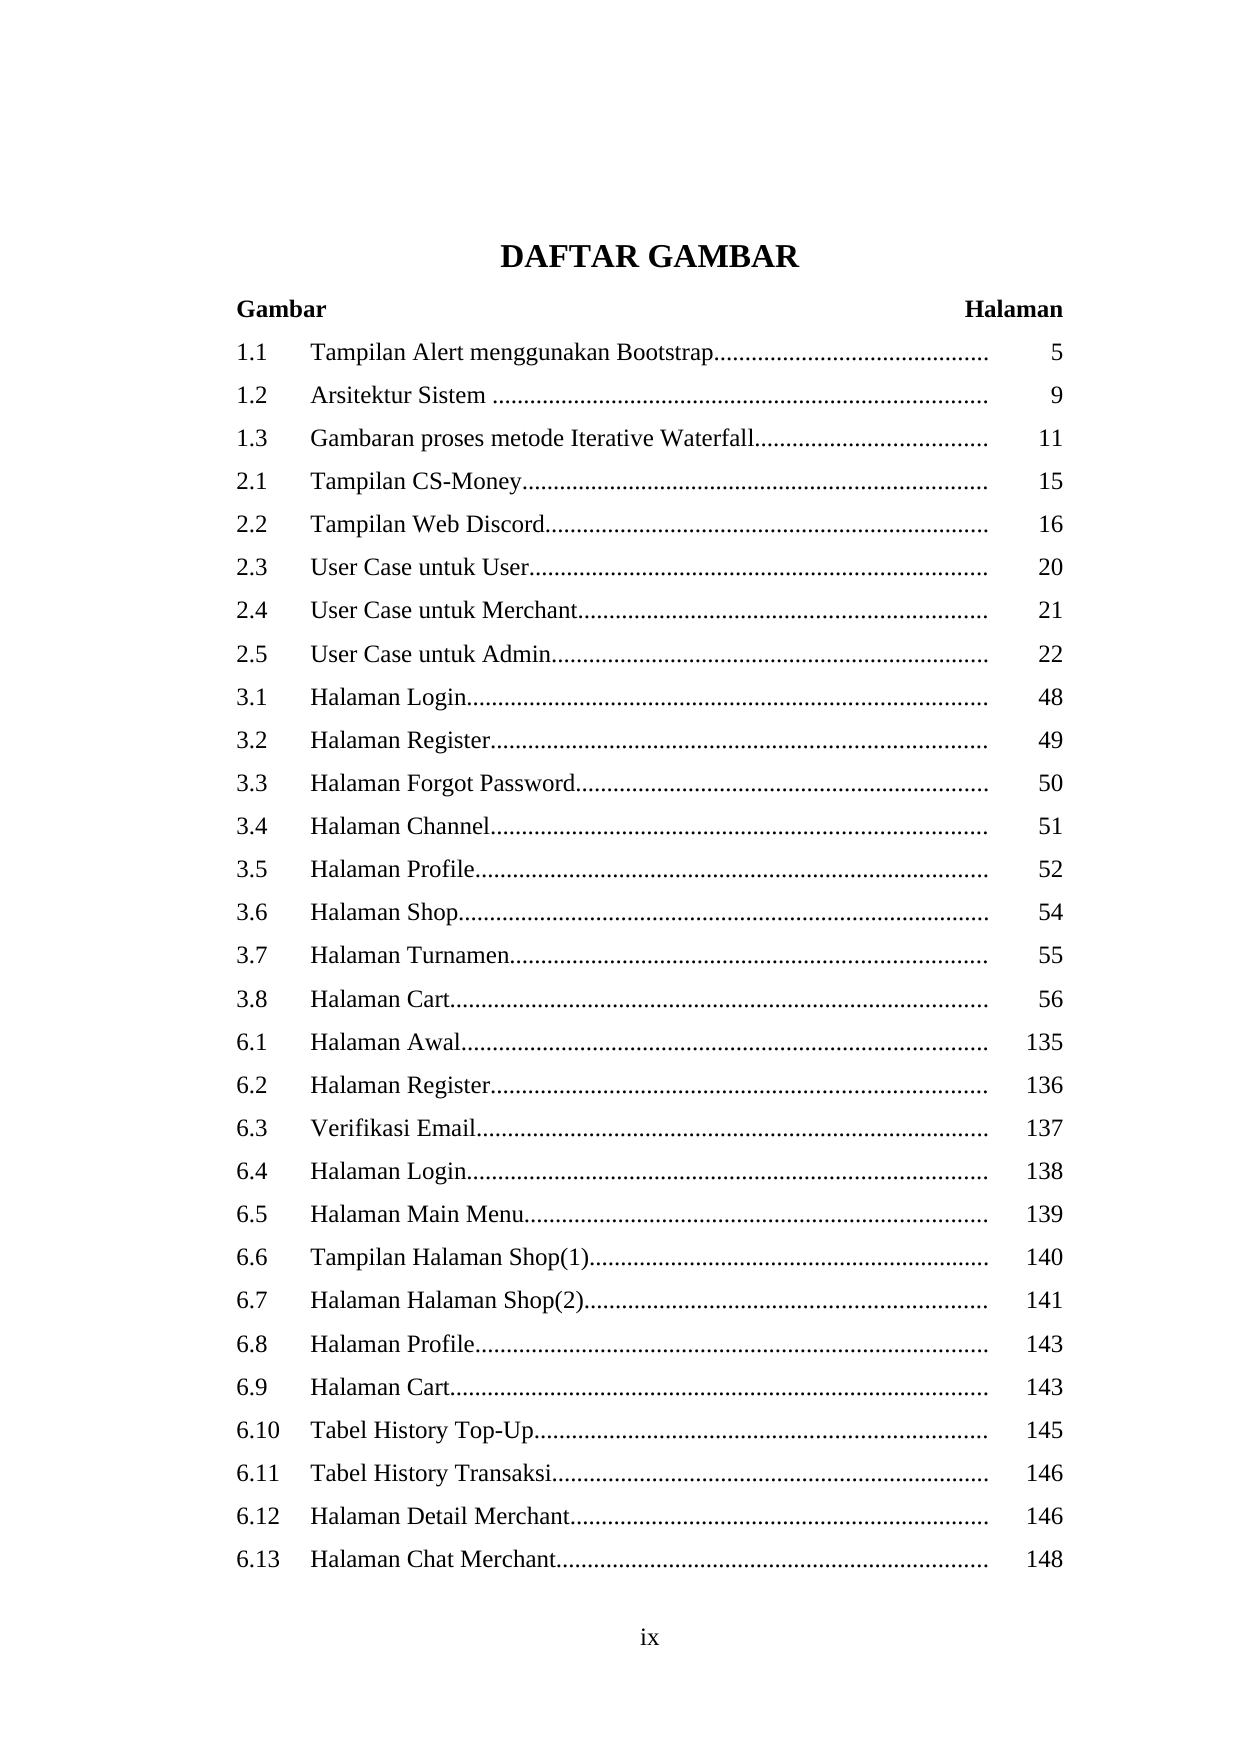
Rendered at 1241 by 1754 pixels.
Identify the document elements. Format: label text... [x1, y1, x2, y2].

text 3.4 Halaman Channel 51 [236, 811, 1063, 840]
text 3.1 Halaman Login 48 [236, 682, 1063, 711]
text 6.12 Halaman Detail Merchant 146 [236, 1501, 1063, 1530]
text 1.3 Gambaran proses metode Iterative Waterfall 11 [236, 423, 1063, 452]
text 6.3 Verifikasi Email 137 [236, 1113, 1063, 1142]
text 2.5 User Case untuk Admin 22 [236, 639, 1063, 667]
text 3.3 Halaman Forgot Password 50 [236, 768, 1063, 797]
text 6.8 Halaman Profile 143 [236, 1329, 1063, 1357]
text 6.9 Halaman Cart 143 [236, 1372, 1063, 1401]
text 3.6 Halaman Shop 54 [236, 897, 1063, 926]
text Gambar Halaman [236, 294, 1063, 322]
text 6.13 Halaman Chat Merchant 148 [236, 1544, 1063, 1573]
text 2.3 User Case untuk User 20 [236, 552, 1063, 581]
text 6.5 Halaman Main Menu 139 [236, 1199, 1063, 1228]
text DAFTAR GAMBAR [236, 236, 1063, 274]
text 6.4 Halaman Login 138 [236, 1156, 1063, 1185]
text 3.2 Halaman Register 49 [236, 725, 1063, 754]
text 6.6 Tampilan Halaman Shop(1) 140 [236, 1242, 1063, 1271]
text 1.2 Arsitektur Sistem 9 [236, 380, 1063, 409]
text 1.1 Tampilan Alert menggunakan Bootstrap 5 [236, 337, 1063, 366]
text 2.2 Tampilan Web Discord 16 [236, 509, 1063, 538]
text 3.5 Halaman Profile 52 [236, 854, 1063, 883]
text 6.2 Halaman Register 136 [236, 1070, 1063, 1099]
text 3.8 Halaman Cart 56 [236, 984, 1063, 1012]
text 6.7 Halaman Halaman Shop(2) 141 [236, 1286, 1063, 1314]
text 2.1 Tampilan CS-Money 15 [236, 466, 1063, 495]
text 2.4 User Case untuk Merchant 21 [236, 596, 1063, 624]
text 6.10 Tabel History Top-Up 145 [236, 1415, 1063, 1444]
text 6.1 Halaman Awal 135 [236, 1027, 1063, 1056]
text 6.11 Tabel History Transaksi 146 [236, 1458, 1063, 1487]
text 3.7 Halaman Turnamen 55 [236, 941, 1063, 969]
